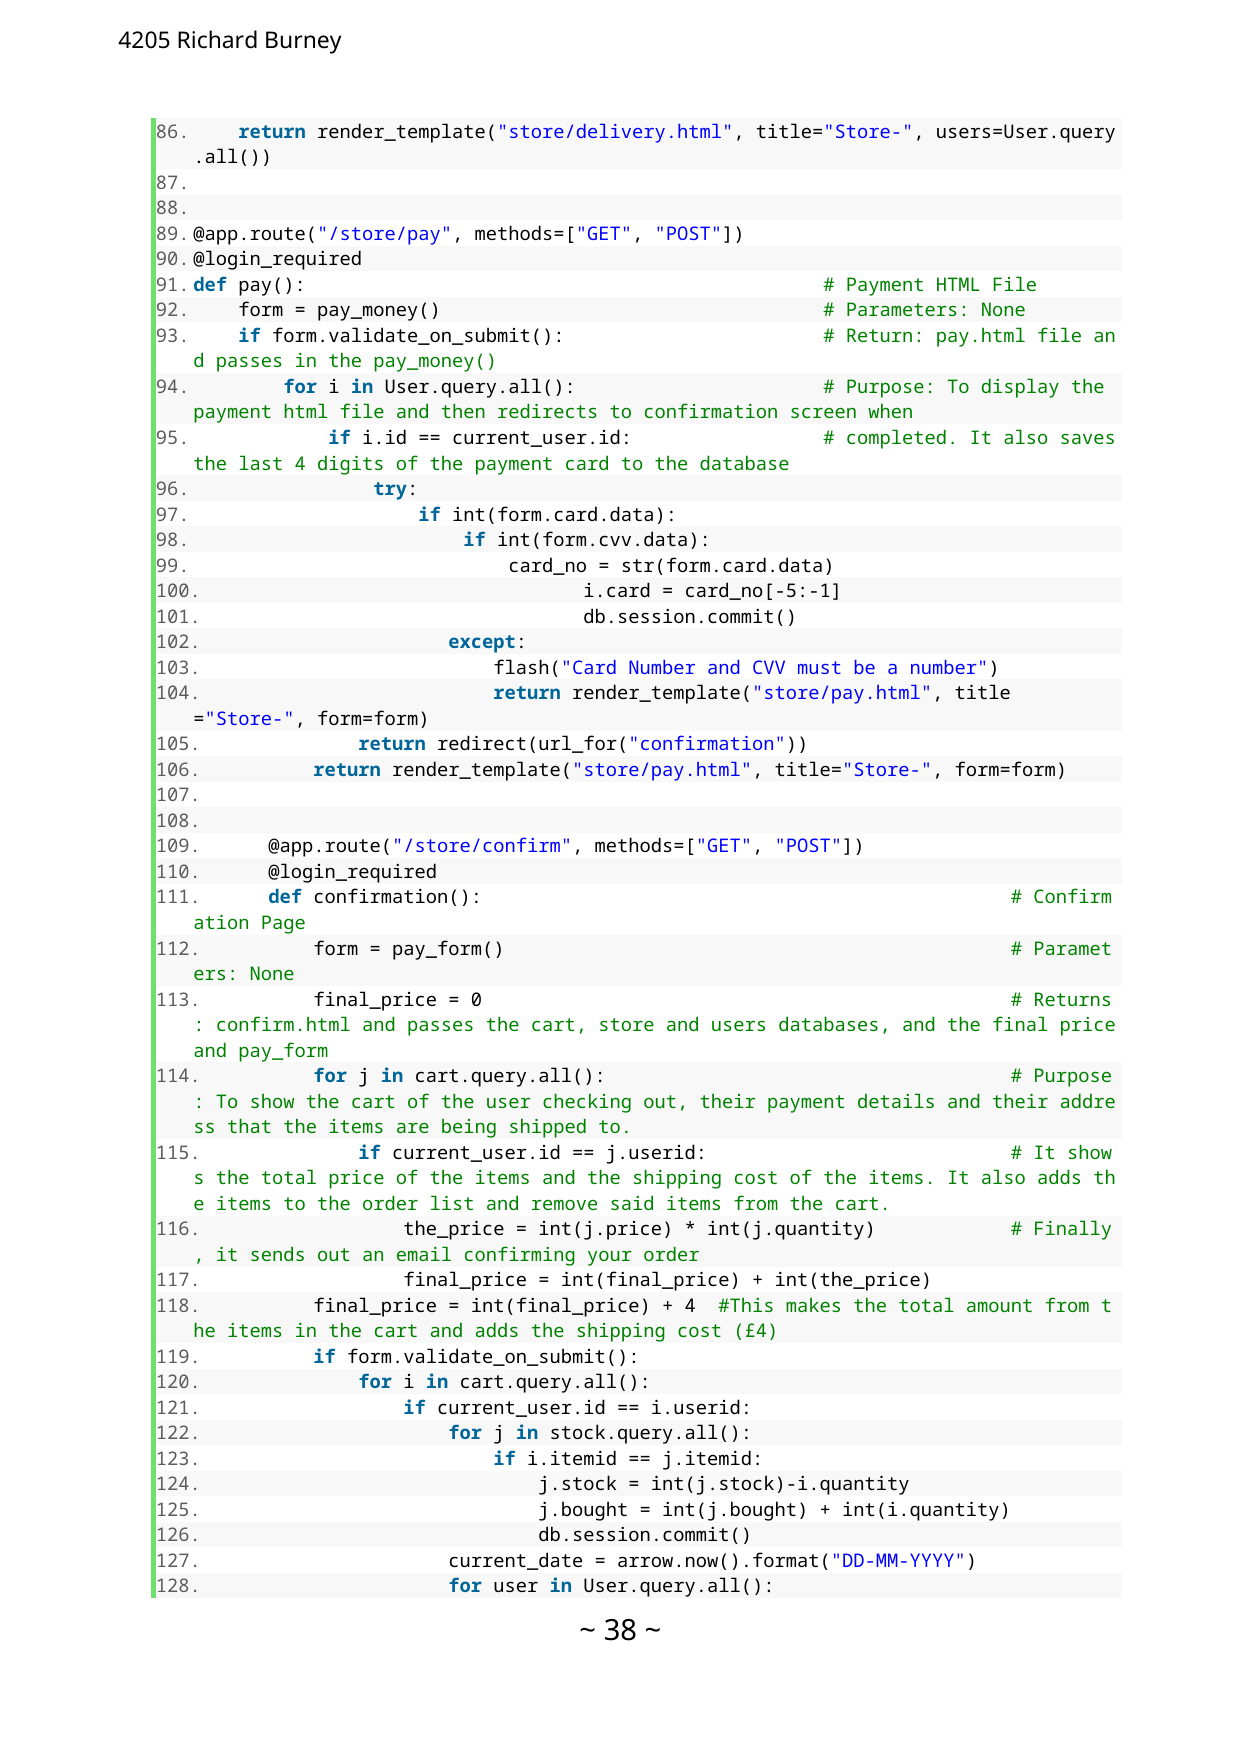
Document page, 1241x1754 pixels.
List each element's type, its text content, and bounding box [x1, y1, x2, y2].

list flash("Card Number and CVV must be a number") [156, 654, 1122, 679]
list the_price = int(j.price) * int(j.quantity) # Finally, it sends out an email confirming your order [156, 1216, 1122, 1267]
list if form.validate_on_submit(): # Return: pay.html file and passes in the pay_money() [156, 322, 1122, 373]
list return render_template("store/delivery.html", title="Store-", users=User.query.all()) [156, 118, 1122, 169]
list j.stock = int(j.stock)-i.quantity [156, 1471, 1122, 1496]
list return redirect(url_for("confirmation")) [156, 731, 1122, 756]
list @app.route("/store/pay", methods=["GET", "POST"]) [156, 220, 1122, 246]
list def pay(): # Payment HTML File [156, 271, 1122, 297]
list return render_template("store/pay.html", title="Store-", form=form) [156, 679, 1122, 731]
list @login_required [156, 858, 1122, 884]
list j.bought = int(j.bought) + int(i.quantity) [156, 1496, 1122, 1522]
list @app.route("/store/confirm", methods=["GET", "POST"]) [156, 833, 1122, 858]
list db.session.commit() [156, 1522, 1122, 1547]
list i.card = card_no[-5:-1] [156, 577, 1122, 603]
list card_no = str(form.card.data) [156, 552, 1122, 577]
list current_date = arrow.now().format("DD-MM-YYYY") [156, 1547, 1122, 1573]
list return render_template("store/pay.html", title="Store-", form=form) [156, 756, 1122, 782]
list except: [156, 628, 1122, 654]
list for i in cart.query.all(): [156, 1369, 1122, 1394]
list db.session.commit() [156, 603, 1122, 628]
list for i in User.query.all(): # Purpose: To display the payment html file and then redirects to confirmation screen when [156, 373, 1122, 424]
list if int(form.card.data): [156, 501, 1122, 526]
list @login_required [156, 246, 1122, 271]
list final_price = int(final_price) + 4 #This makes the total amount from the items in the cart and adds the shipping cost (£4) [156, 1292, 1122, 1343]
list final_price = 0 # Returns: confirm.html and passes the cart, store and users databases, and the final price and pay_form [156, 986, 1122, 1062]
list final_price = int(final_price) + int(the_price) [156, 1267, 1122, 1292]
list form = pay_money() # Parameters: None [156, 297, 1122, 322]
list def confirmation(): # Confirmation Page [156, 884, 1122, 935]
list if i.itemid == j.itemid: [156, 1445, 1122, 1471]
list form = pay_form() # Parameters: None [156, 935, 1122, 986]
list for j in stock.query.all(): [156, 1420, 1122, 1445]
list for user in User.query.all(): [156, 1573, 1122, 1598]
list if i.id == current_user.id: # completed. It also saves the last 4 digits of the payment card to the database [156, 424, 1122, 475]
list if int(form.cvv.data): [156, 526, 1122, 552]
list for j in cart.query.all(): # Purpose: To show the cart of the user checking out, their payment details and their address that the items are being shipped to. [156, 1062, 1122, 1139]
list try: [156, 475, 1122, 501]
list if current_user.id == i.userid: [156, 1394, 1122, 1420]
list if form.validate_on_submit(): [156, 1343, 1122, 1369]
list if current_user.id == j.userid: # It shows the total price of the items and the shipping cost of the items. It also adds the items to the order list and remove said items from the cart. [156, 1139, 1122, 1216]
